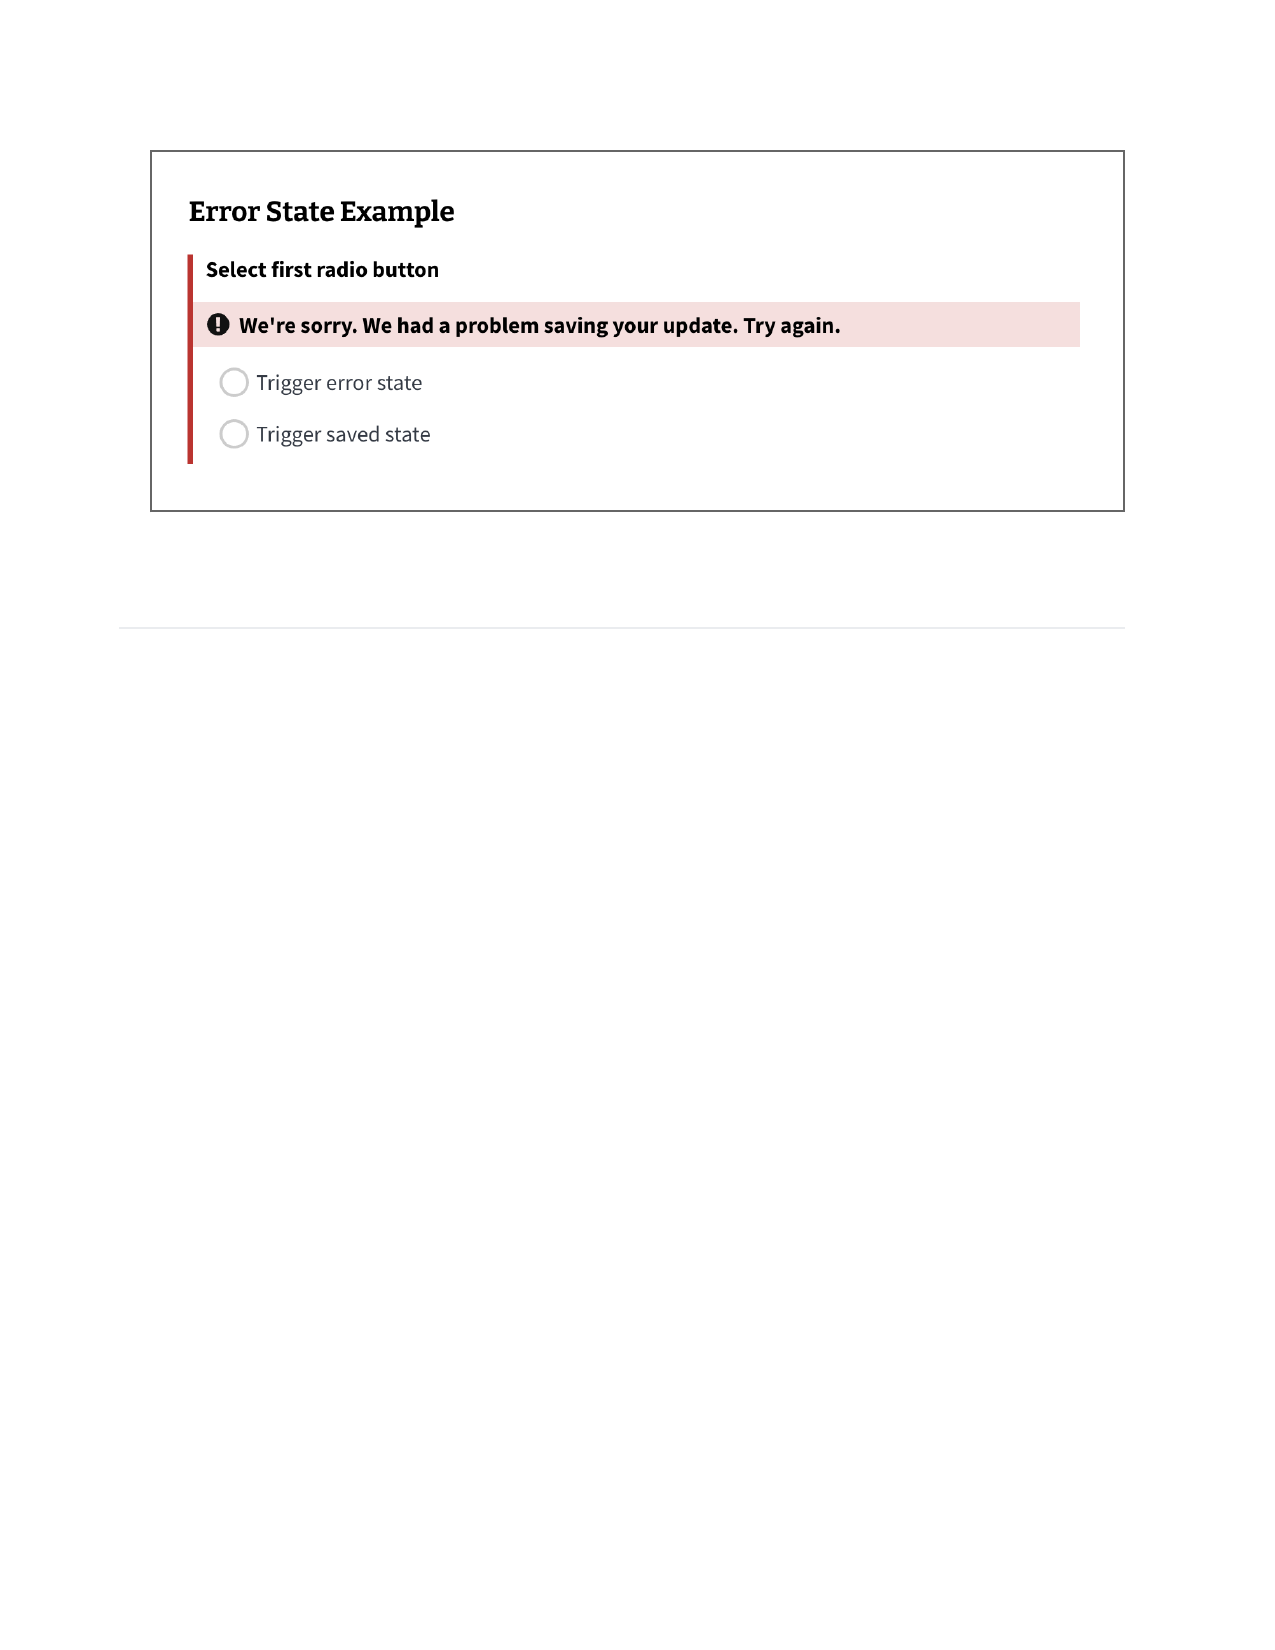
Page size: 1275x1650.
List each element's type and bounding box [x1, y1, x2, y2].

picture [152, 152, 1123, 510]
